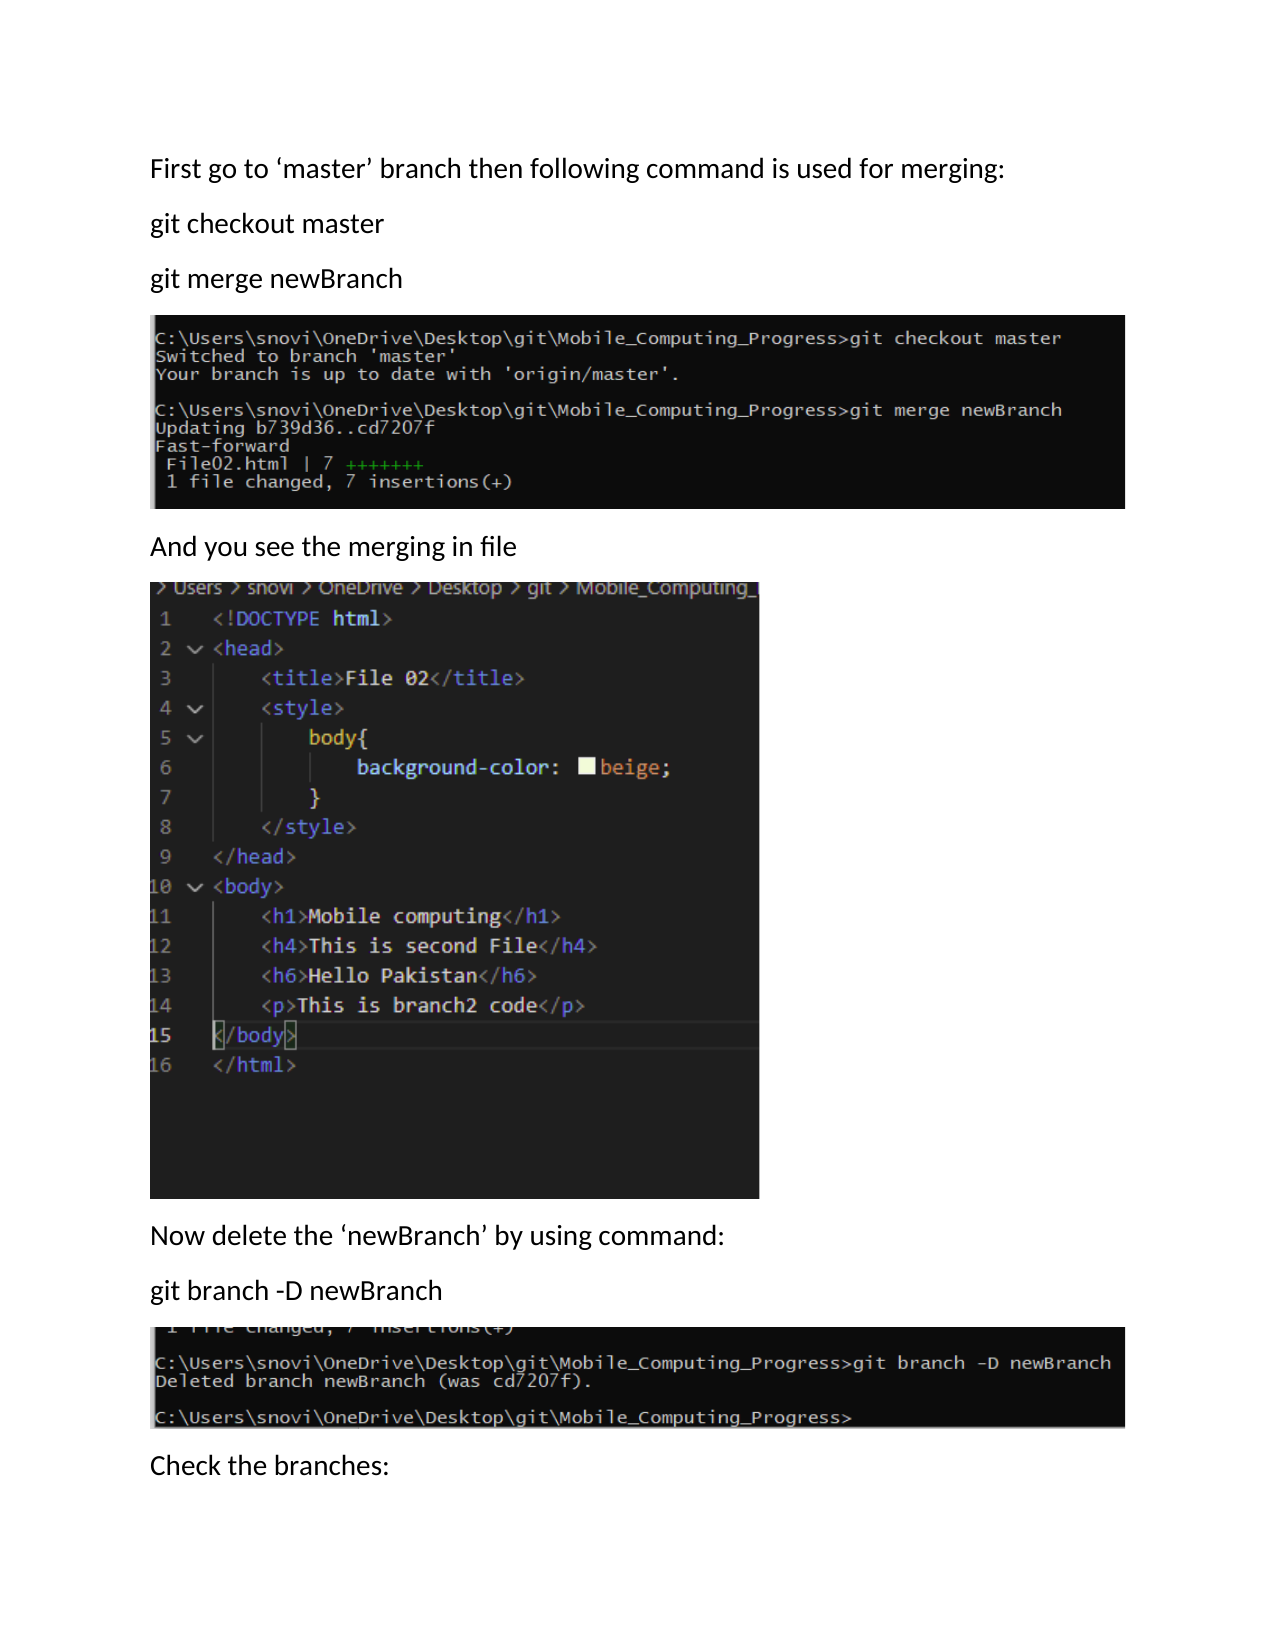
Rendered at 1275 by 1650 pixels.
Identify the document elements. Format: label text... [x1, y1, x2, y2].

text Check the branches: [150, 1447, 1125, 1483]
text And you see the merging in file [150, 528, 1125, 563]
text git branch -D newBranch [150, 1272, 1125, 1308]
picture [150, 315, 1125, 509]
picture [150, 582, 760, 1199]
picture [150, 1327, 1125, 1429]
text git checkout master [150, 205, 1125, 241]
text Now delete the ‘newBranch’ by using command: [150, 1217, 1125, 1253]
text First go to ‘master’ branch then following command is used for merging: [150, 150, 1125, 186]
text git merge newBranch [150, 260, 1125, 296]
